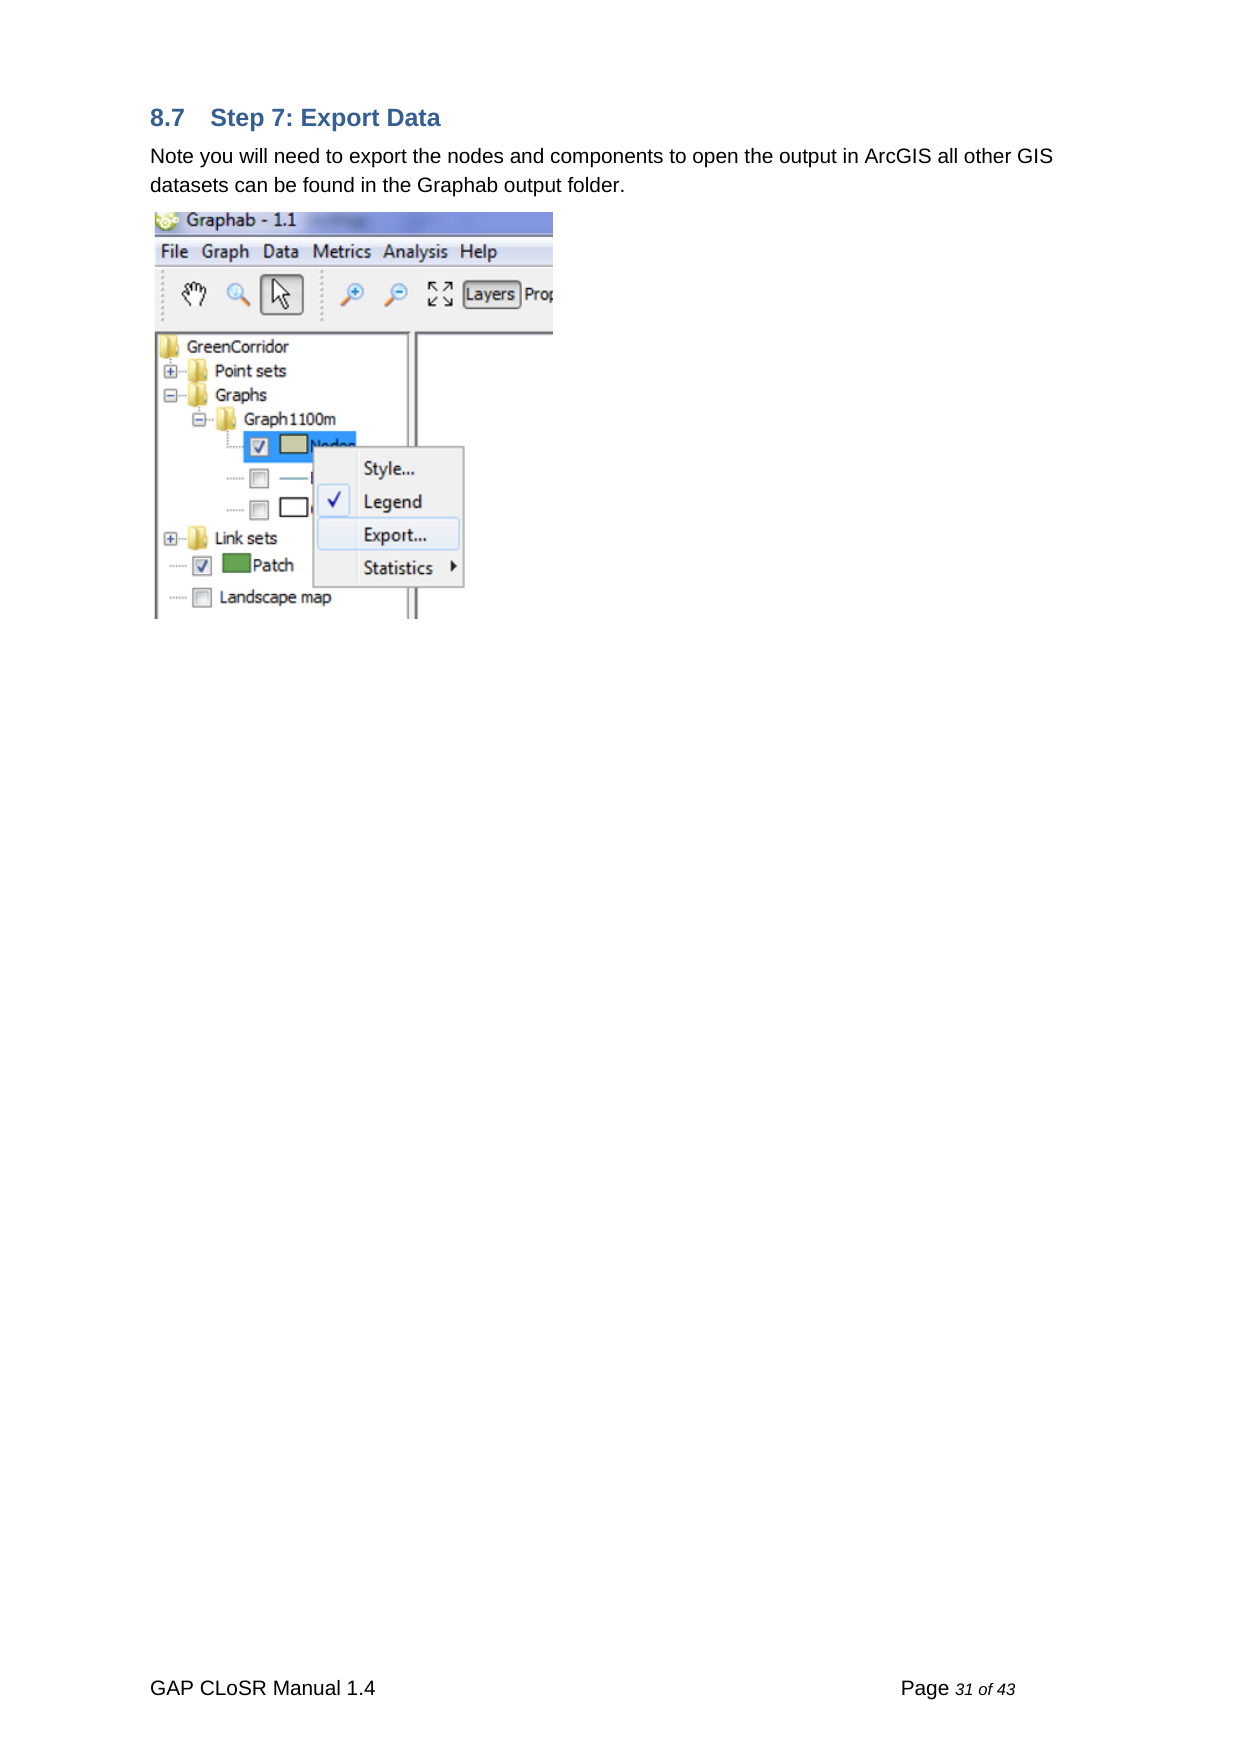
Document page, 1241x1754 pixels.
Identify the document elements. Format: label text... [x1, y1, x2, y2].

text Note you will need to export the nodes and components to open the output in ArcGIS all other GIS datasets can be found in the Graphab output folder. [150, 144, 1090, 197]
picture [150, 212, 553, 619]
subtitle Step 7: Export Data [150, 103, 1090, 132]
